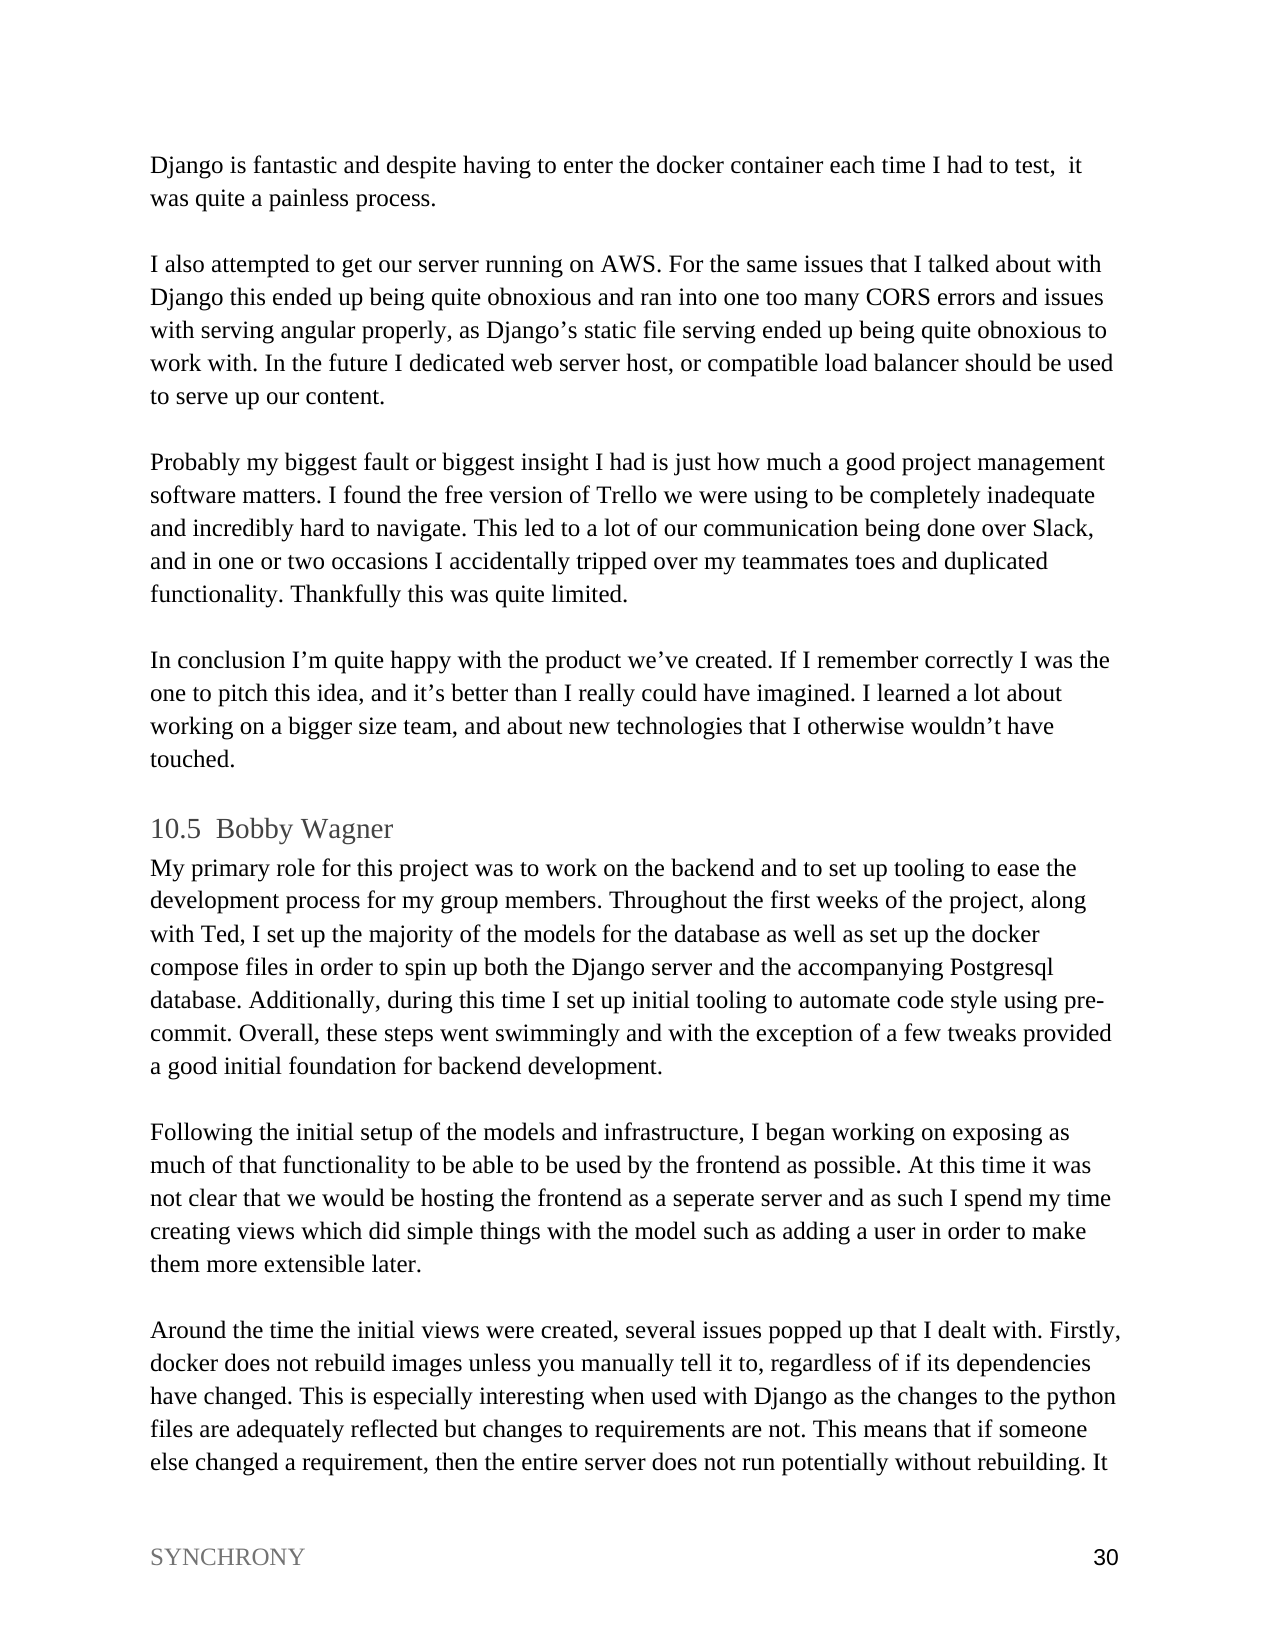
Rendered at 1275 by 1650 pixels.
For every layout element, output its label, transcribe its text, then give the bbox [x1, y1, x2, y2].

text Following the initial setup of the models and infrastructure, I began working on exposing as much of that functionality to be able to be used by the frontend as possible. At this time it was not clear that we would be hosting the frontend as a seperate server and as such I spend my time creating views which did simple things with the model such as adding a user in order to make them more extensible later. [150, 1117, 1125, 1278]
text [150, 150, 1125, 212]
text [150, 1315, 1125, 1476]
text I also attempted to get our server running on AWS. For the same issues that I talked about with Django this ended up being quite obnoxious and ran into one too many CORS errors and issues with serving angular properly, as Django’s static file serving ended up being quite obnoxious to work with. In the future I dedicated web server host, or compatible load balancer should be used to serve up our content. [150, 249, 1125, 410]
text In conclusion I’m quite happy with the product we’ve created. If I remember correctly I was the one to pitch this idea, and it’s better than I really could have imagined. I learned a lot about working on a bigger size team, and about new technologies that I otherwise wouldn’t have touched. [150, 645, 1125, 773]
subtitle 10.5 Bobby Wagner [150, 811, 1125, 844]
text My primary role for this project was to work on the backend and to set up tooling to ease the development process for my group members. Throughout the first weeks of the project, along with Ted, I set up the majority of the models for the database as well as set up the docker compose files in order to spin up both the Django server and the accompanying Postgresql database. Additionally, during this time I set up initial tooling to automate code style using pre-commit. Overall, these steps went swimmingly and with the exception of a few tweaks provided a good initial foundation for backend development. [150, 853, 1125, 1079]
text Probably my biggest fault or biggest insight I had is just how much a good project management software matters. I found the free version of Trello we were using to be completely inadequate and incredibly hard to navigate. This led to a lot of our communication being done over Slack, and in one or two occasions I accidentally tripped over my teammates toes and duplicated functionality. Thankfully this was quite limited. [150, 447, 1125, 608]
